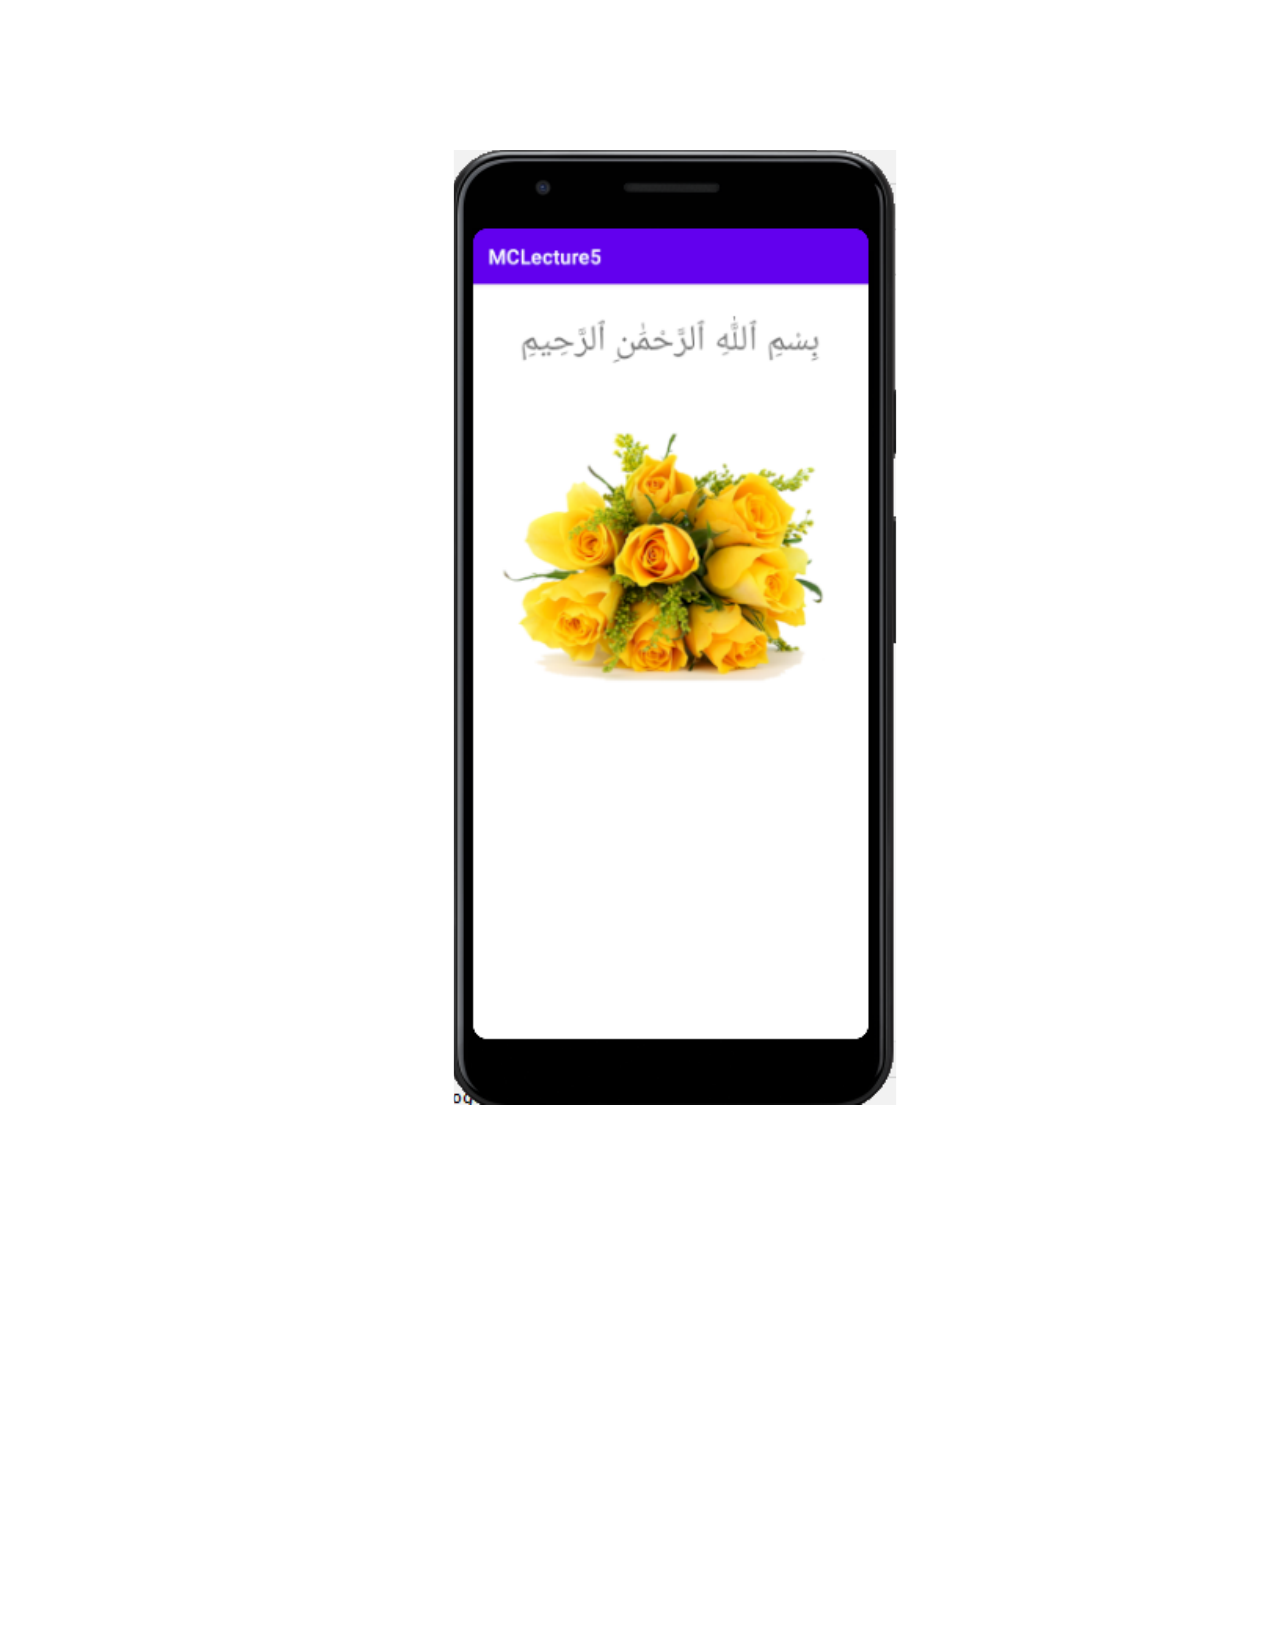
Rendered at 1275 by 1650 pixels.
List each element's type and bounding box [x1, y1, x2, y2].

picture [453, 150, 897, 1105]
